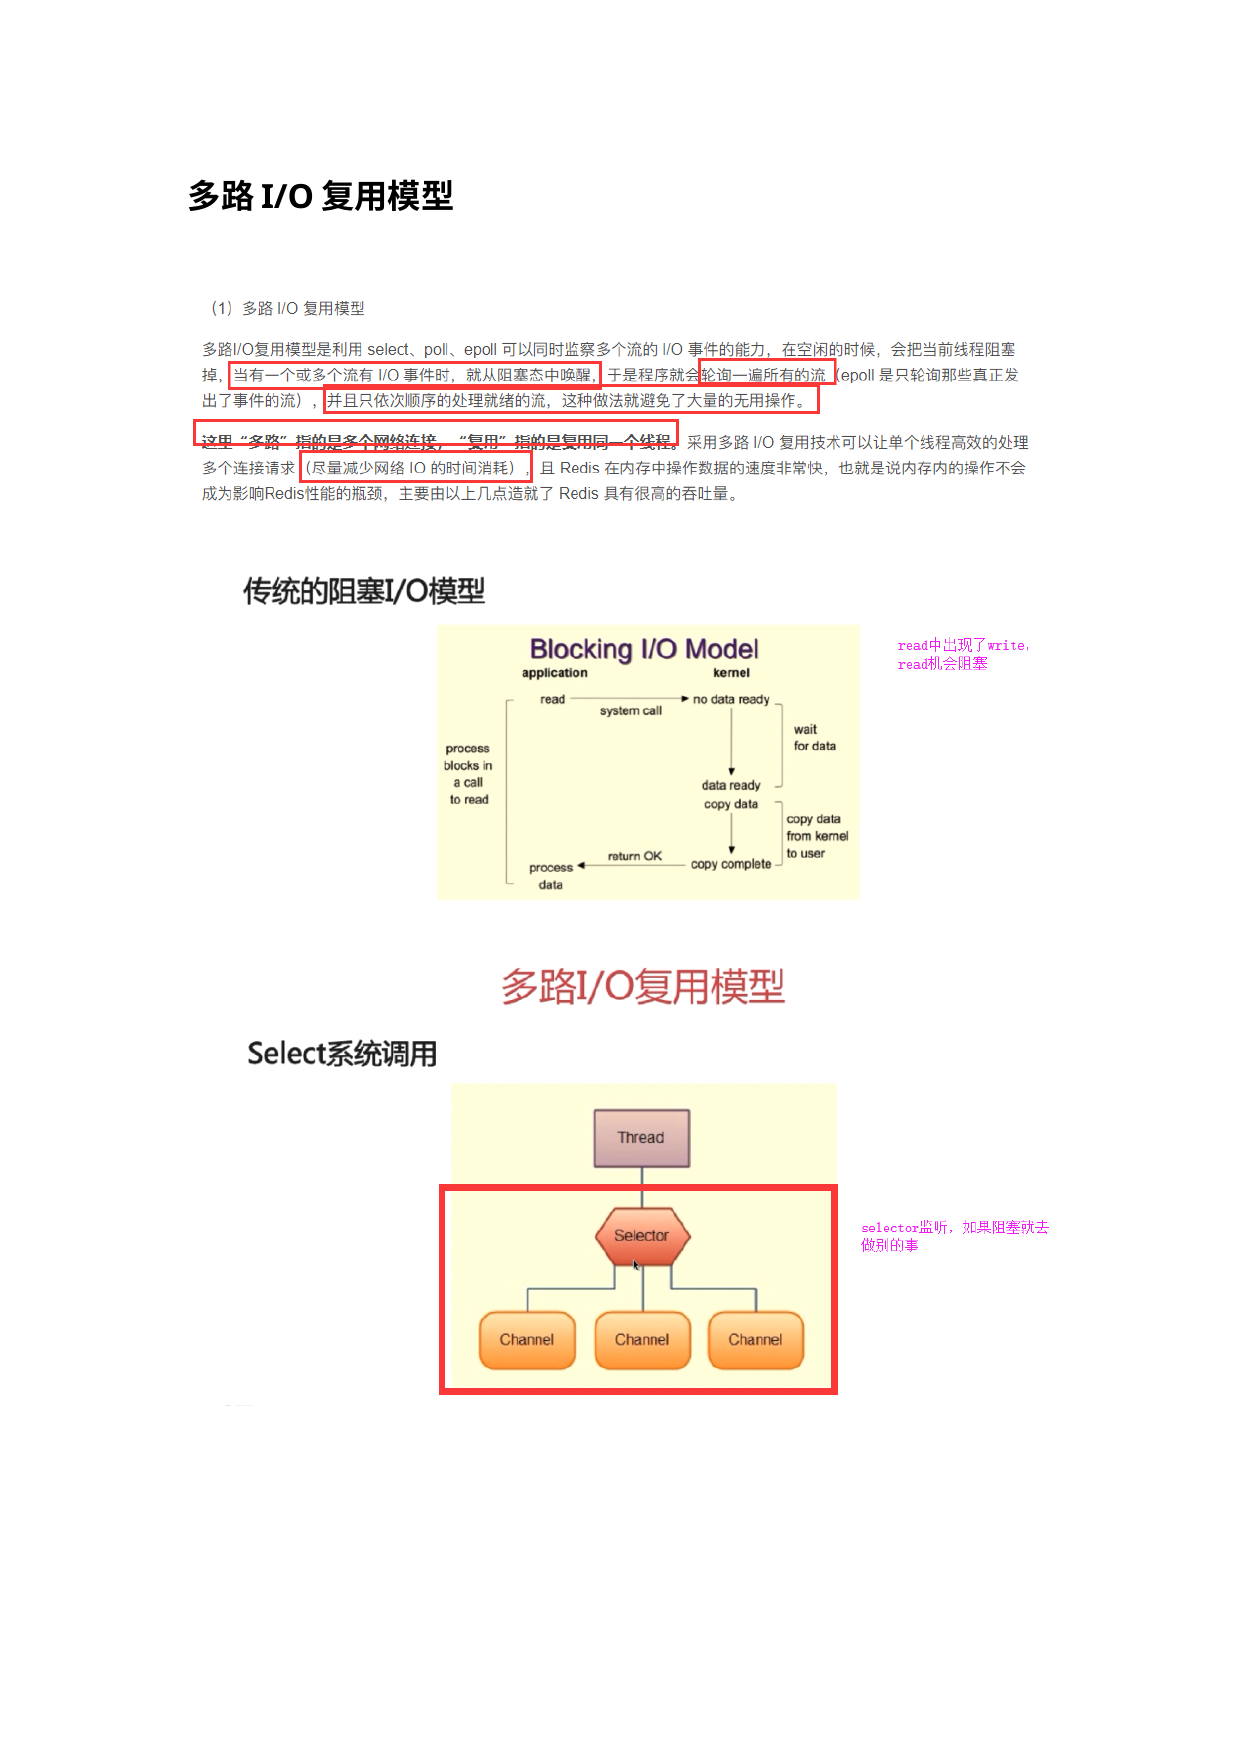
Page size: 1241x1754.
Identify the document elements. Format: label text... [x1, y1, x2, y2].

picture [187, 939, 1053, 1406]
picture [187, 549, 1053, 924]
picture [187, 289, 1053, 519]
subtitle 多路I/O复用模型 [187, 162, 1053, 227]
